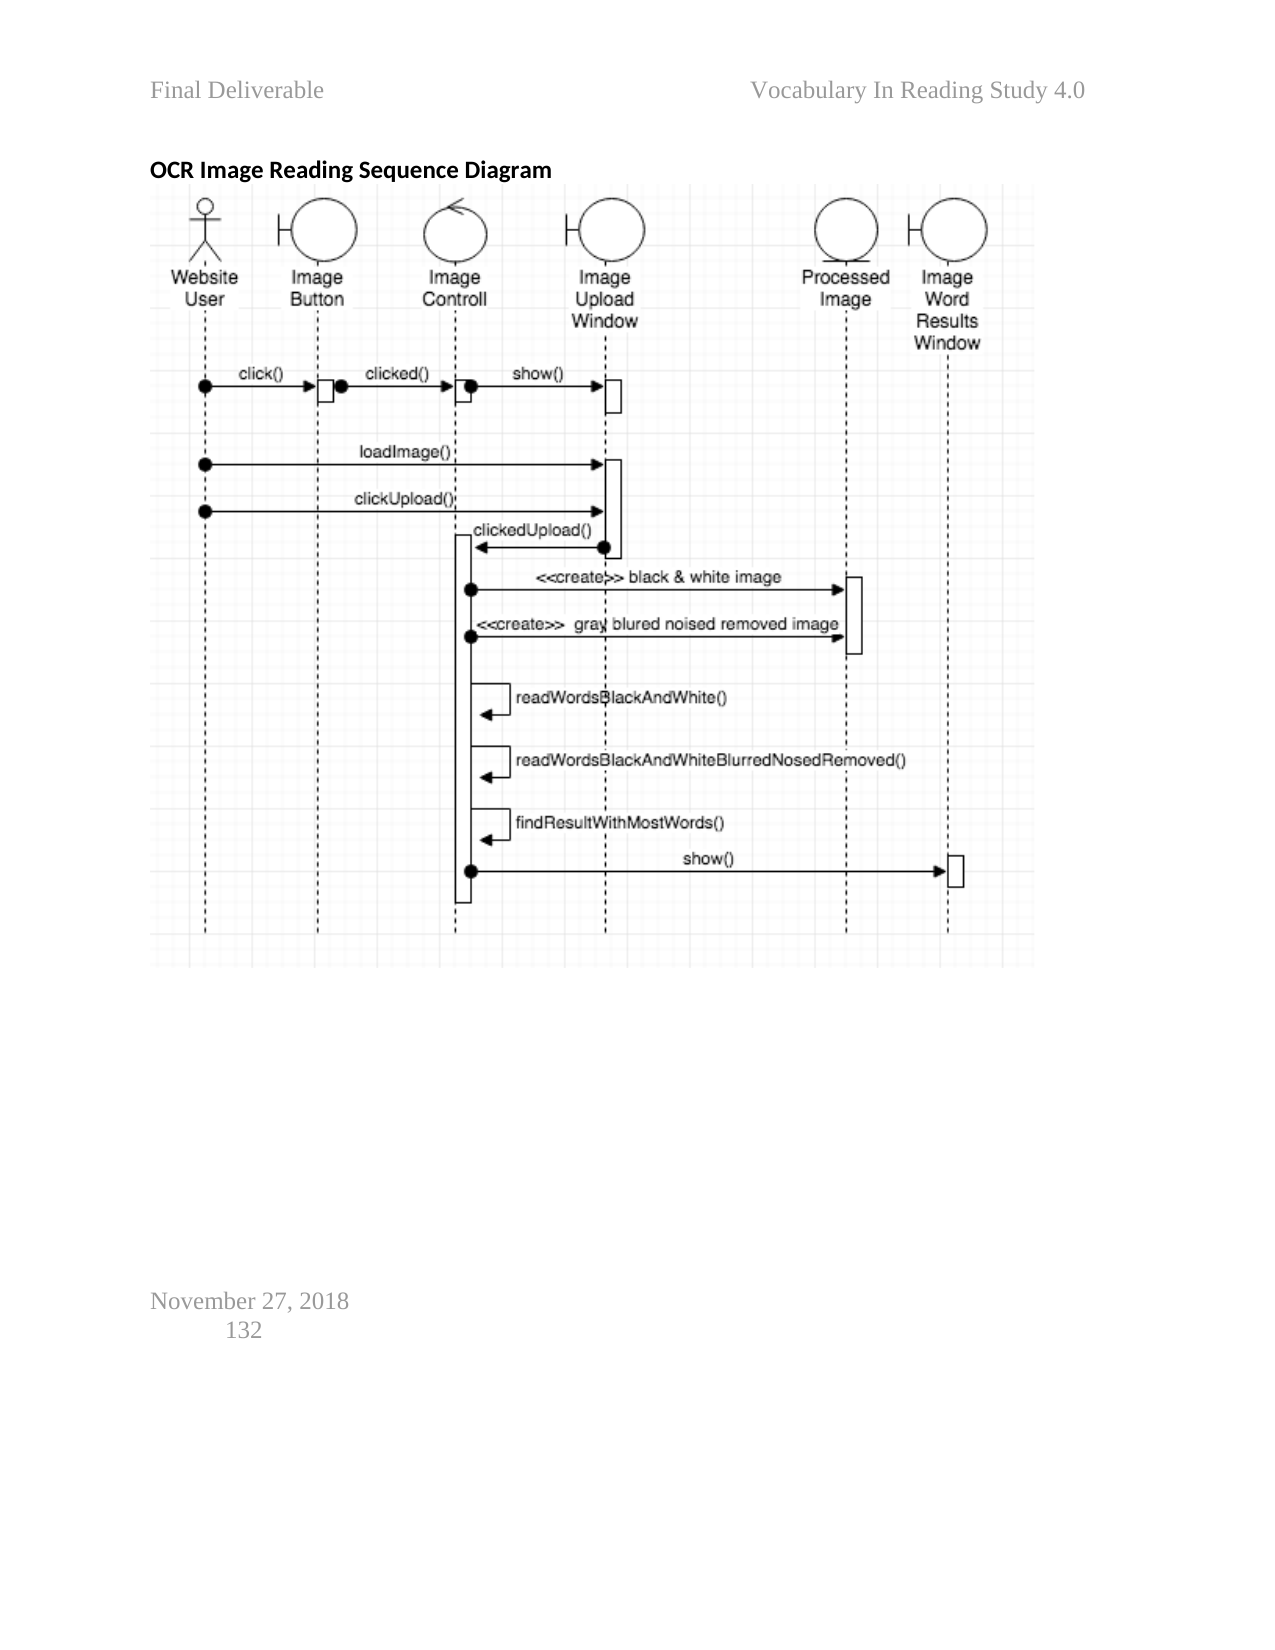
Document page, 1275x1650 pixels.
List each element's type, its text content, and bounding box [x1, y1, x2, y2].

subtitle OCR Image Reading Sequence Diagram [150, 154, 1125, 185]
picture [150, 184, 1035, 968]
